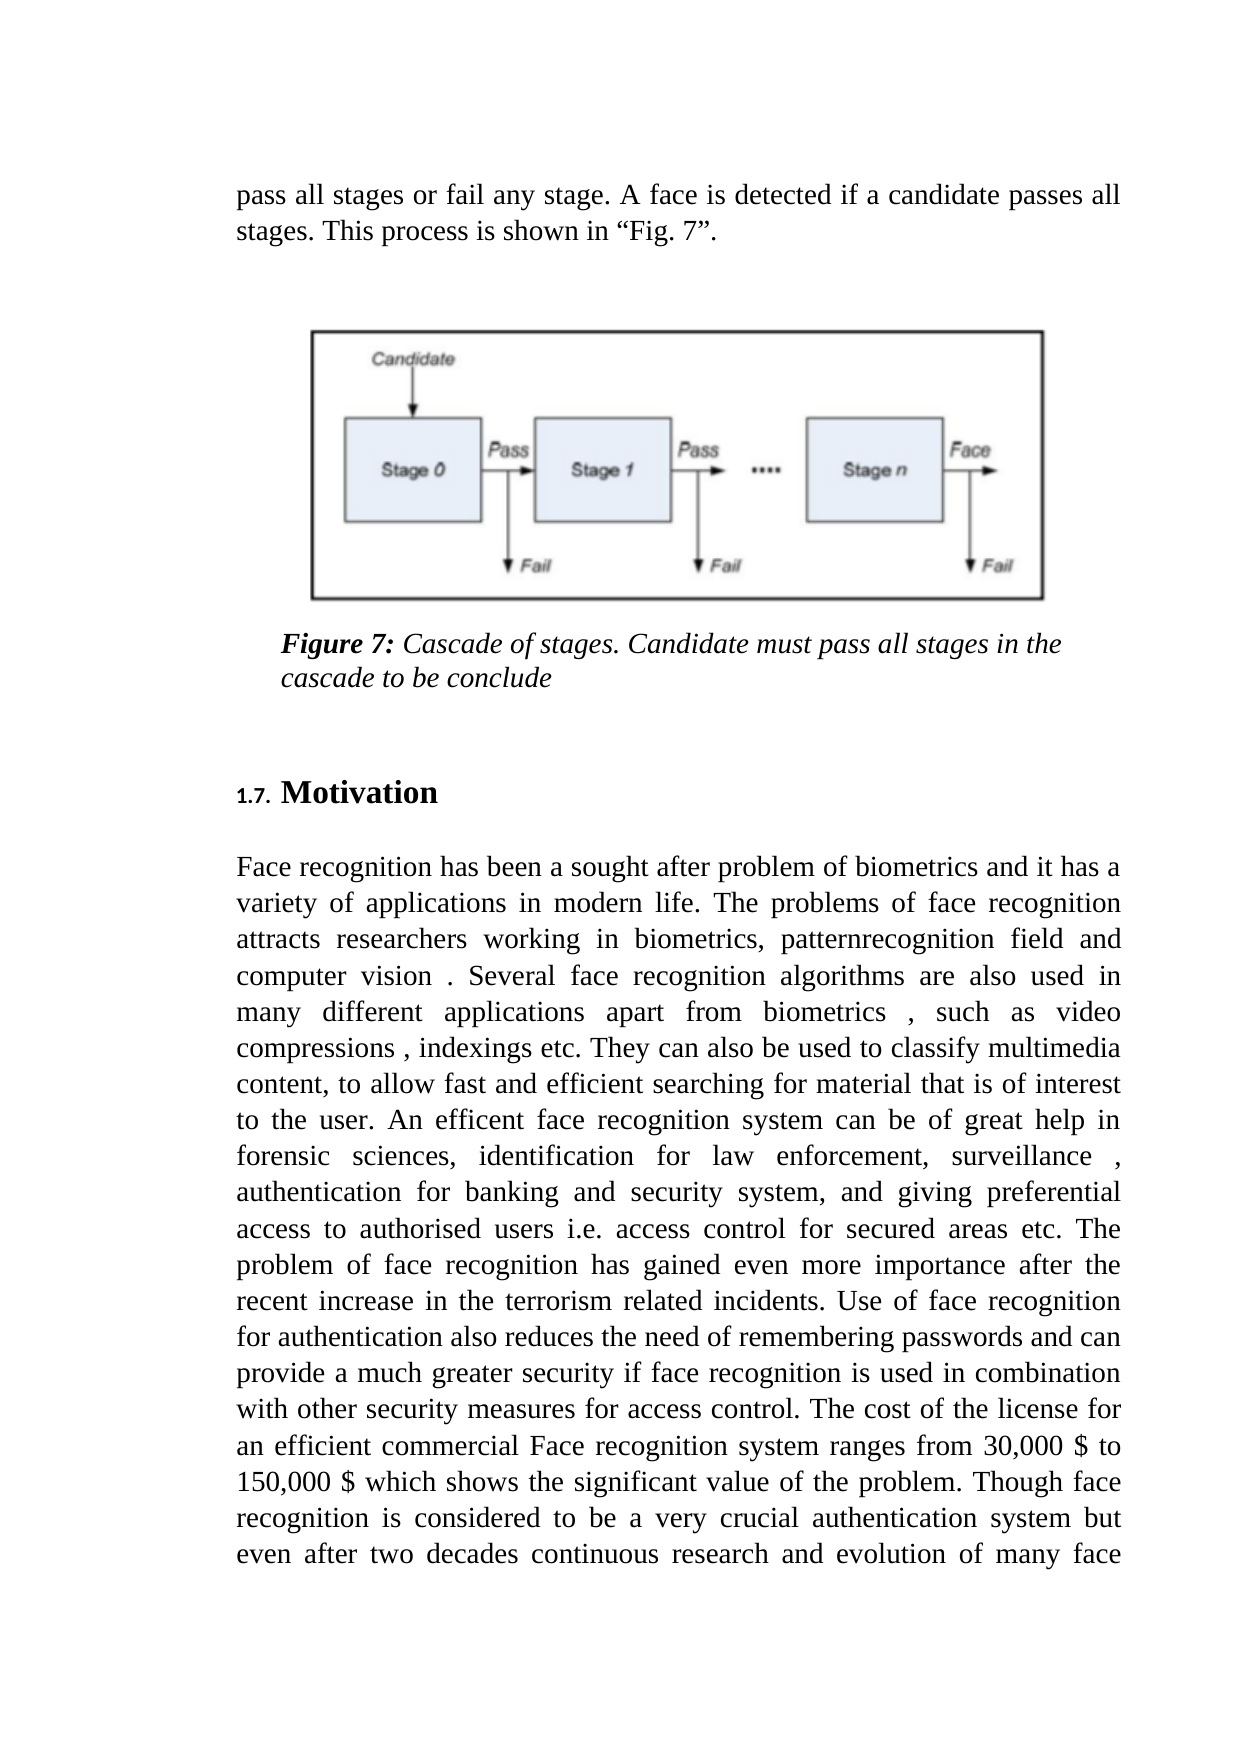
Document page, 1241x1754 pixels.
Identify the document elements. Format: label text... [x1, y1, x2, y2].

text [236, 849, 1122, 1569]
text Figure 7: Cascade of stages. Candidate must pass all stages in the cascade to be conclude [281, 627, 1093, 694]
subtitle Motivation [236, 773, 1122, 811]
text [236, 177, 1122, 247]
picture [304, 324, 1055, 607]
